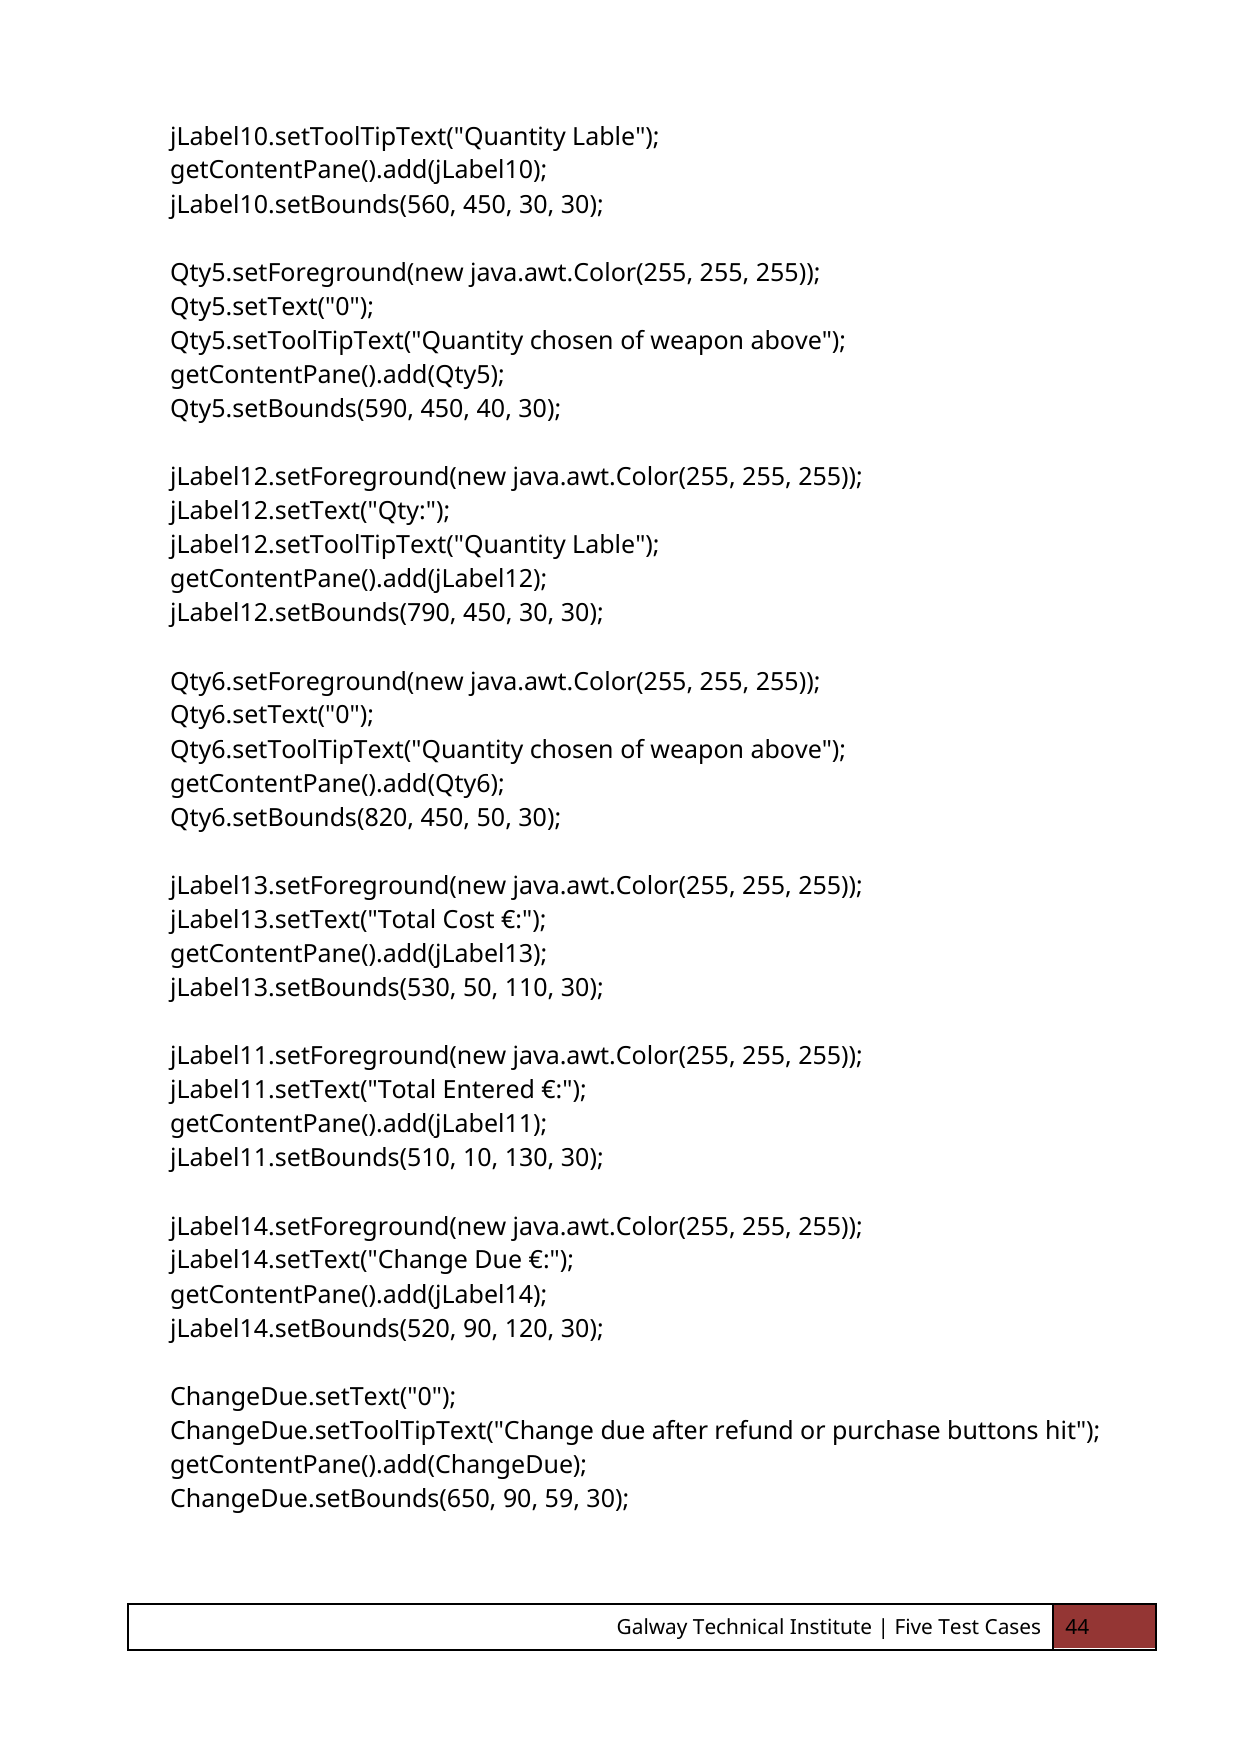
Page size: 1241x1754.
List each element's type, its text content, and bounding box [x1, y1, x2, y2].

text jLabel14.setText("Change Due €:"); [118, 1242, 1122, 1276]
text Qty5.setForeground(new java.awt.Color(255, 255, 255)); [118, 254, 1122, 288]
text Qty6.setToolTipText("Quantity chosen of weapon above"); [118, 731, 1122, 765]
text getContentPane().add(jLabel11); [118, 1106, 1122, 1140]
text ChangeDue.setToolTipText("Change due after refund or purchase buttons hit"); [118, 1412, 1122, 1447]
text getContentPane().add(jLabel12); [118, 561, 1122, 595]
text jLabel11.setForeground(new java.awt.Color(255, 255, 255)); [118, 1038, 1122, 1072]
text Qty6.setText("0"); [118, 697, 1122, 731]
text Qty5.setText("0"); [118, 288, 1122, 322]
text jLabel12.setToolTipText("Quantity Lable"); [118, 527, 1122, 561]
text ChangeDue.setBounds(650, 90, 59, 30); [118, 1481, 1122, 1515]
text jLabel12.setBounds(790, 450, 30, 30); [118, 595, 1122, 629]
text jLabel14.setForeground(new java.awt.Color(255, 255, 255)); [118, 1208, 1122, 1242]
text Qty6.setForeground(new java.awt.Color(255, 255, 255)); [118, 663, 1122, 697]
text Qty6.setBounds(820, 450, 50, 30); [118, 799, 1122, 833]
text getContentPane().add(jLabel10); [118, 152, 1122, 186]
text jLabel13.setText("Total Cost €:"); [118, 902, 1122, 936]
text jLabel10.setBounds(560, 450, 30, 30); [118, 186, 1122, 220]
text jLabel10.setToolTipText("Quantity Lable"); [118, 118, 1122, 152]
text getContentPane().add(Qty5); [118, 357, 1122, 391]
text getContentPane().add(Qty6); [118, 765, 1122, 799]
text ChangeDue.setText("0"); [118, 1378, 1122, 1412]
text jLabel14.setBounds(520, 90, 120, 30); [118, 1310, 1122, 1344]
text jLabel13.setBounds(530, 50, 110, 30); [118, 970, 1122, 1004]
text jLabel11.setBounds(510, 10, 130, 30); [118, 1140, 1122, 1174]
text Qty5.setToolTipText("Quantity chosen of weapon above"); [118, 322, 1122, 357]
text Qty5.setBounds(590, 450, 40, 30); [118, 391, 1122, 425]
text jLabel12.setForeground(new java.awt.Color(255, 255, 255)); [118, 459, 1122, 493]
text getContentPane().add(jLabel13); [118, 936, 1122, 970]
text getContentPane().add(jLabel14); [118, 1276, 1122, 1310]
text jLabel11.setText("Total Entered €:"); [118, 1072, 1122, 1106]
text getContentPane().add(ChangeDue); [118, 1447, 1122, 1481]
text jLabel13.setForeground(new java.awt.Color(255, 255, 255)); [118, 867, 1122, 902]
text jLabel12.setText("Qty:"); [118, 493, 1122, 527]
